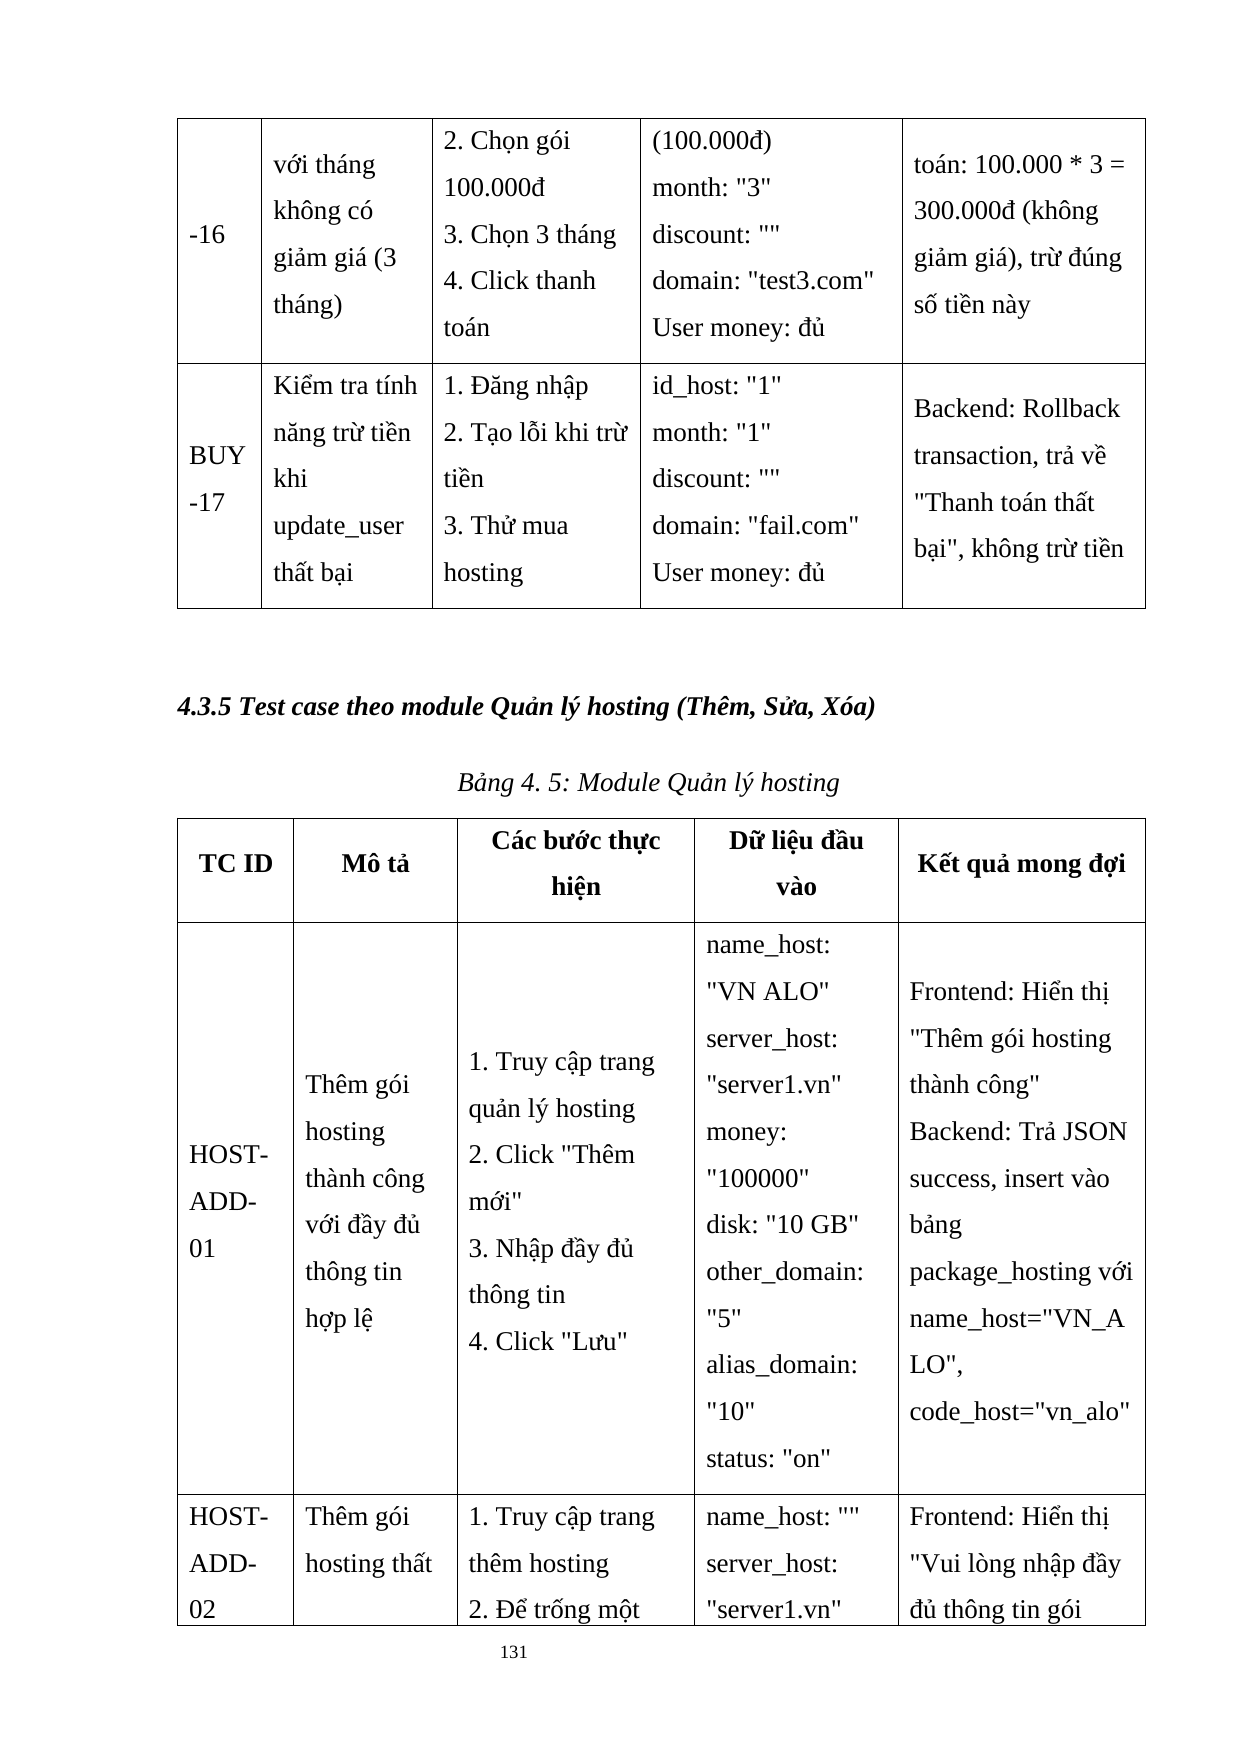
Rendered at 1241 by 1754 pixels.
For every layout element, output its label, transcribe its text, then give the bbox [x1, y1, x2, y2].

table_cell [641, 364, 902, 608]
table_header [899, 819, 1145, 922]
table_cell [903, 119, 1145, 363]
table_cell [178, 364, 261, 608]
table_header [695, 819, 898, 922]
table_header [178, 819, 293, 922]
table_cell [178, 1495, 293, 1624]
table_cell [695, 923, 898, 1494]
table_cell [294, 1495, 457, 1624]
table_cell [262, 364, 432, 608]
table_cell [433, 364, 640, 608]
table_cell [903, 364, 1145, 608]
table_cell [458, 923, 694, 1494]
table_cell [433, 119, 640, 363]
text Bảng 4. 5: Module Quản lý hosting [177, 766, 1122, 797]
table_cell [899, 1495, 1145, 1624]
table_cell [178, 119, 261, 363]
subtitle 4.3.5 Test case theo module Quản lý hosting (Thêm, Sửa, Xóa) [177, 690, 1122, 721]
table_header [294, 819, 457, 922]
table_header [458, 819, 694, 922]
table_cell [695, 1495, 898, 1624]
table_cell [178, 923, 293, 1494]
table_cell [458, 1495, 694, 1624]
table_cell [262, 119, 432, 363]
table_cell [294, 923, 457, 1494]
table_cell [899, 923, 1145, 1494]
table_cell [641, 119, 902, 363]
